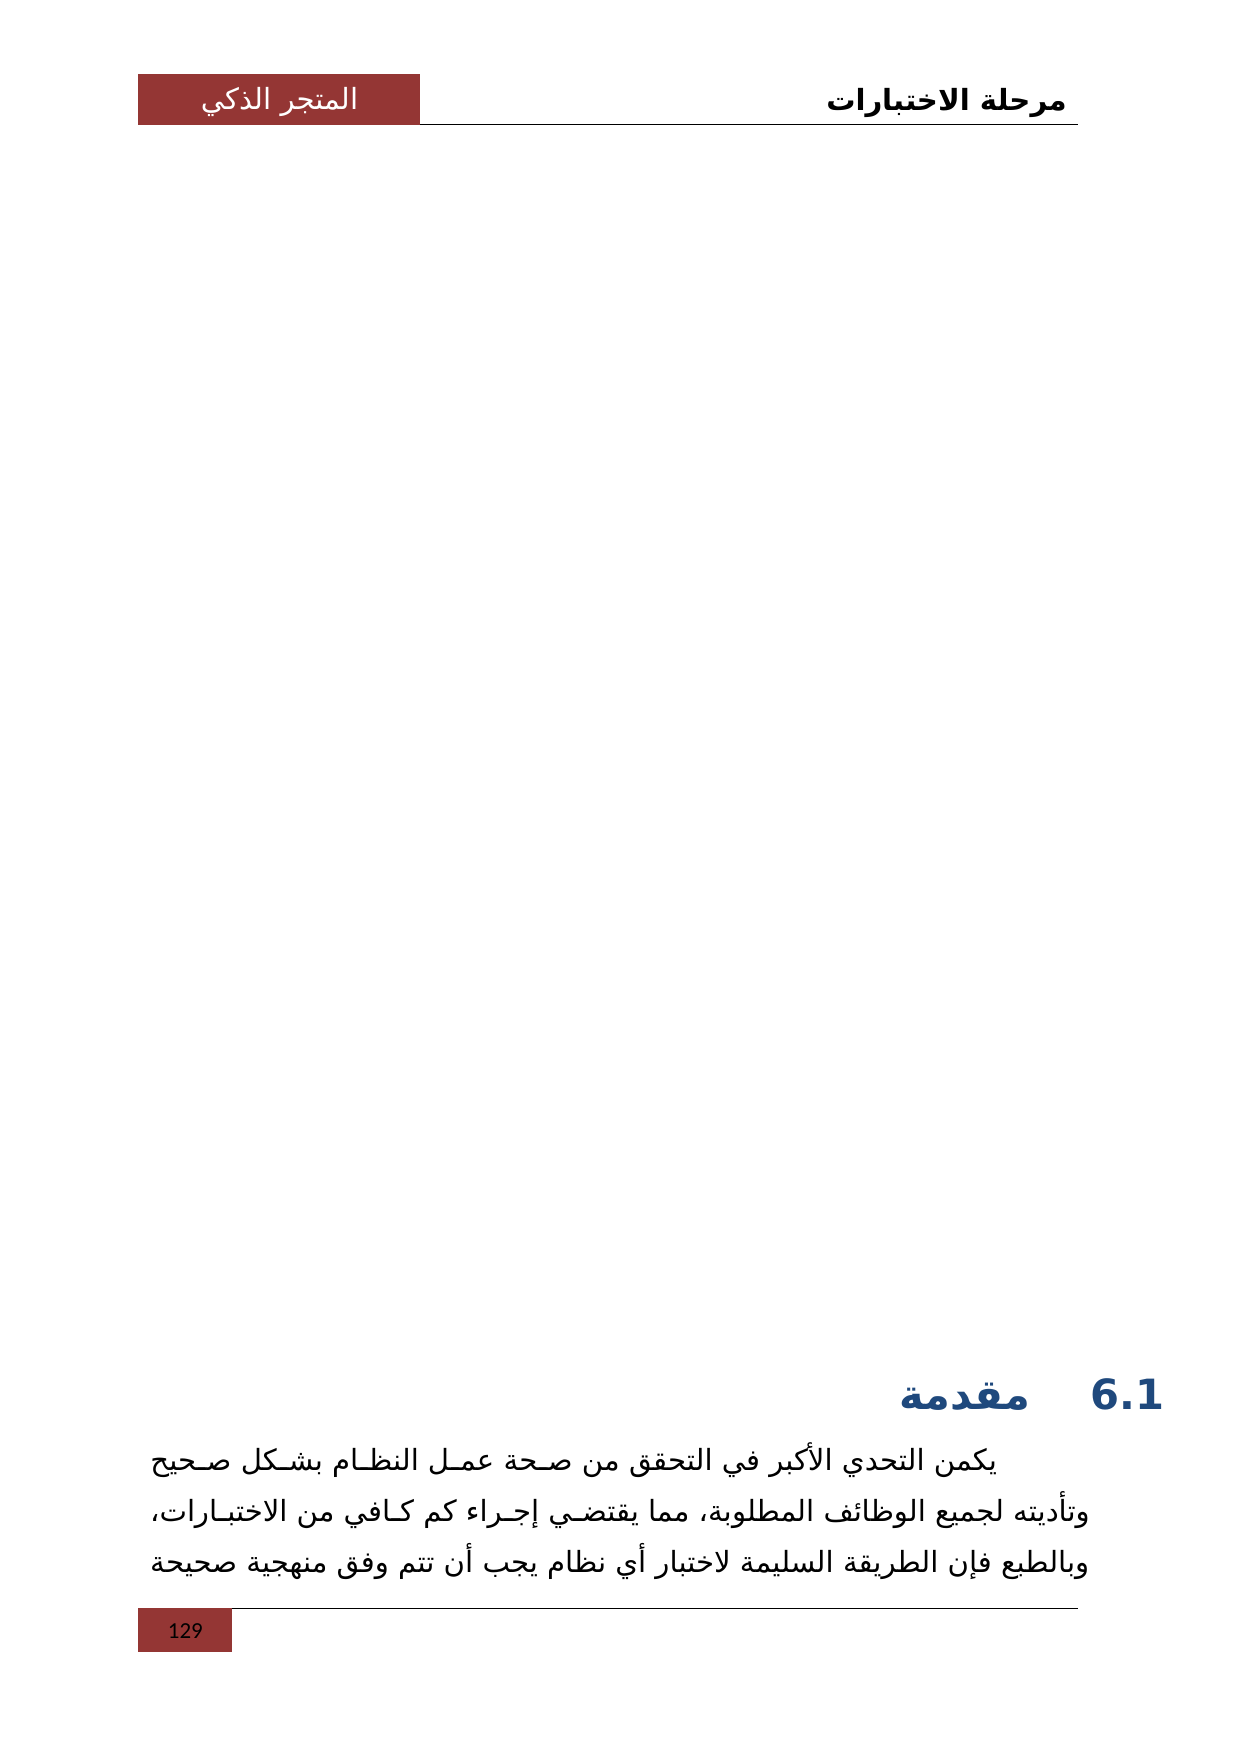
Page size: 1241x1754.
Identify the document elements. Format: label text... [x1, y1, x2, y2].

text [150, 1444, 1090, 1579]
subtitle مقدمة [150, 1371, 1090, 1419]
